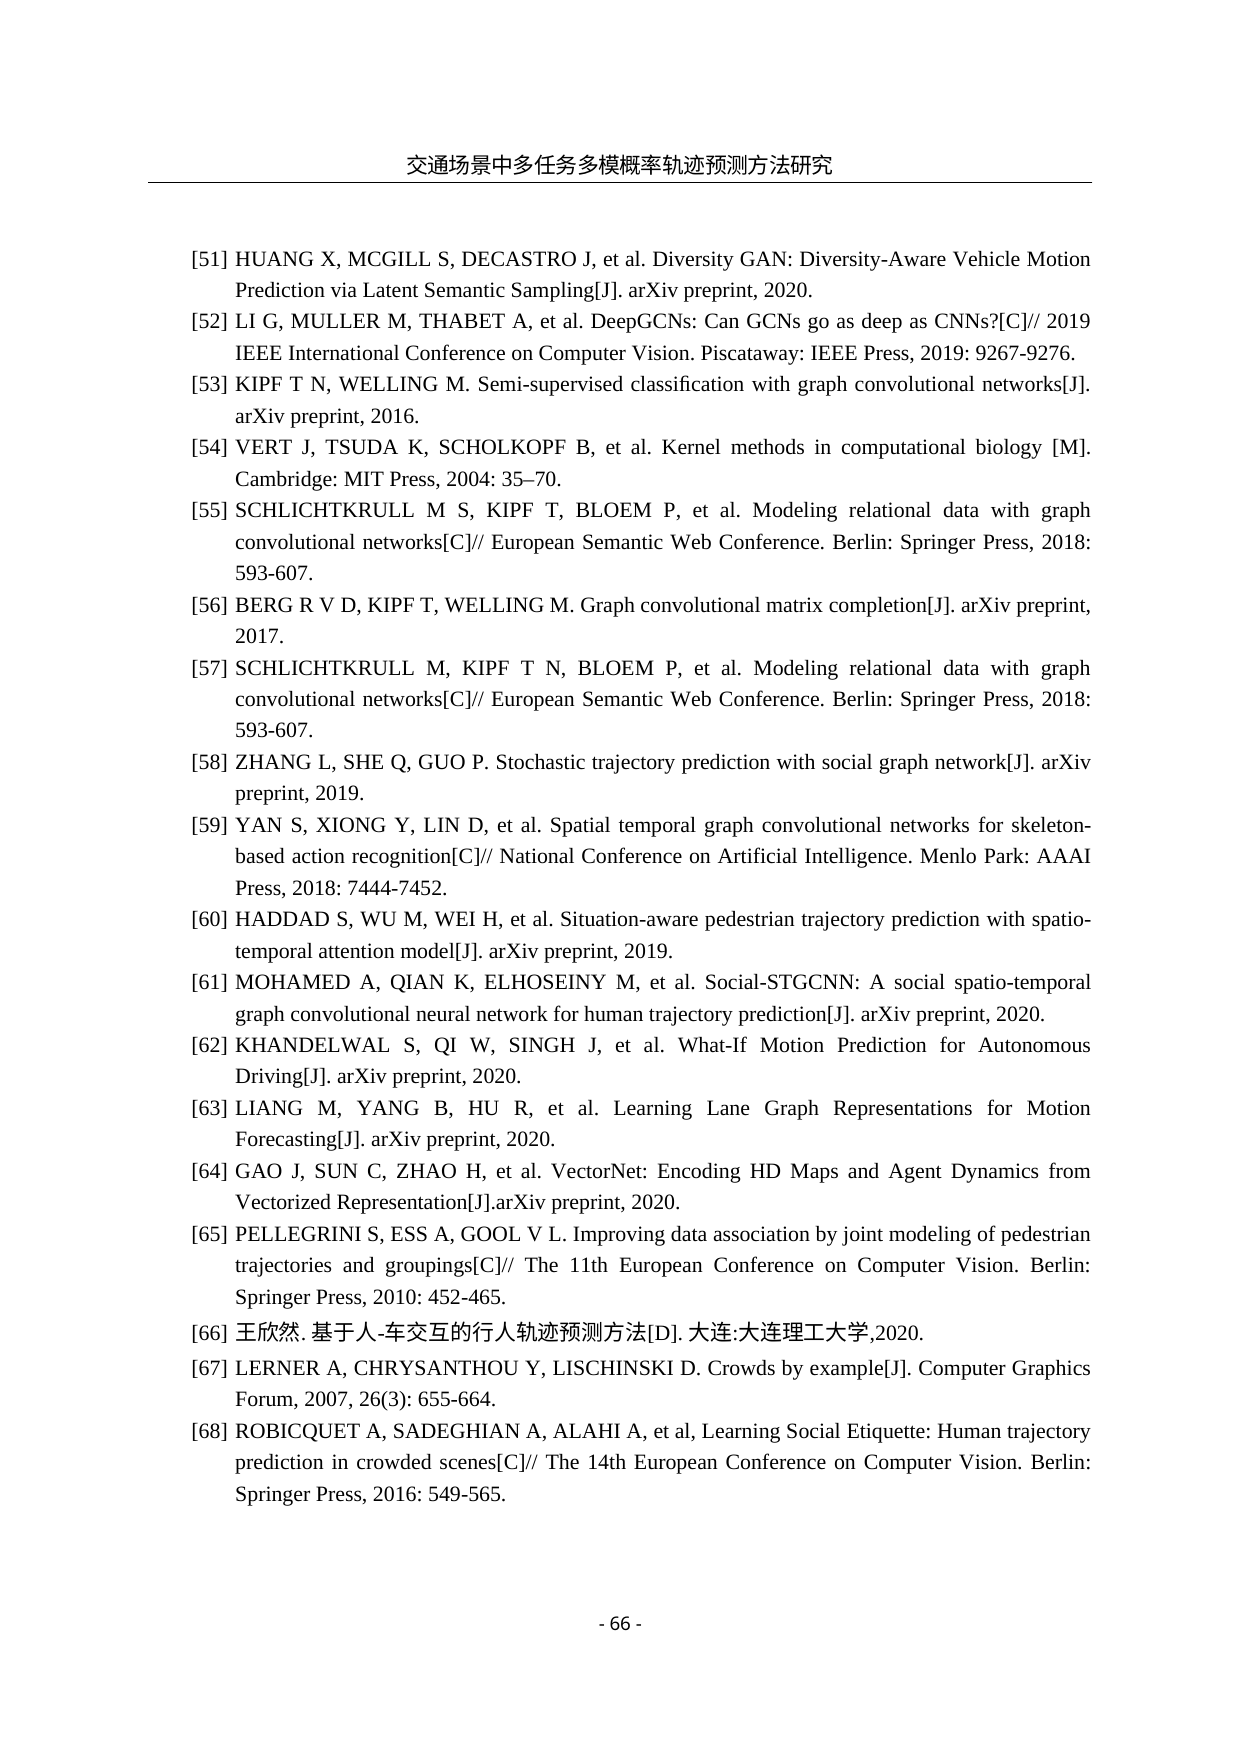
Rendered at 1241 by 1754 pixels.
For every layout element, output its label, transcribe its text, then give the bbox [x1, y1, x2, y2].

list LI G, MULLER M, THABET A, et al. DeepGCNs: Can GCNs go as deep as CNNs?[C]// 2019 IEEE International Conference on Computer Vision. Piscataway: IEEE Press, 2019: 9267-9276. [191, 308, 1092, 365]
list HUANG X, MCGILL S, DECASTRO J, et al. Diversity GAN: Diversity-Aware Vehicle Motion Prediction via Latent Semantic Sampling[J]. arXiv preprint, 2020. [191, 246, 1092, 302]
list KHANDELWAL S, QI W, SINGH J, et al. What-If Motion Prediction for Autonomous Driving[J]. arXiv preprint, 2020. [191, 1032, 1092, 1089]
list LERNER A, CHRYSANTHOU Y, LISCHINSKI D. Crowds by example[J]. Computer Graphics Forum, 2007, 26(3): 655-664. [191, 1355, 1092, 1411]
list HADDAD S, WU M, WEI H, et al. Situation-aware pedestrian trajectory prediction with spatio-temporal attention model[J]. arXiv preprint, 2019. [191, 906, 1092, 963]
list BERG R V D, KIPF T, WELLING M. Graph convolutional matrix completion[J]. arXiv preprint, 2017. [191, 592, 1092, 648]
list YAN S, XIONG Y, LIN D, et al. Spatial temporal graph convolutional networks for skeleton-based action recognition[C]// National Conference on Artificial Intelligence. Menlo Park: AAAI Press, 2018: 7444-7452. [191, 812, 1092, 900]
list VERT J, TSUDA K, SCHOLKOPF B, et al. Kernel methods in computational biology [M]. Cambridge: MIT Press, 2004: 35–70. [191, 434, 1092, 491]
list SCHLICHTKRULL M S, KIPF T, BLOEM P, et al. Modeling relational data with graph convolutional networks[C]// European Semantic Web Conference. Berlin: Springer Press, 2018: 593-607. [191, 497, 1092, 585]
list ZHANG L, SHE Q, GUO P. Stochastic trajectory prediction with social graph network[J]. arXiv preprint, 2019. [191, 749, 1092, 806]
list ROBICQUET A, SADEGHIAN A, ALAHI A, et al, Learning Social Etiquette: Human trajectory prediction in crowded scenes[C]// The 14th European Conference on Computer Vision. Berlin: Springer Press, 2016: 549-565. [191, 1418, 1092, 1506]
list GAO J, SUN C, ZHAO H, et al. VectorNet: Encoding HD Maps and Agent Dynamics from Vectorized Representation[J].arXiv preprint, 2020. [191, 1158, 1092, 1214]
list SCHLICHTKRULL M, KIPF T N, BLOEM P, et al. Modeling relational data with graph convolutional networks[C]// European Semantic Web Conference. Berlin: Springer Press, 2018: 593-607. [191, 654, 1092, 743]
list LIANG M, YANG B, HU R, et al. Learning Lane Graph Representations for Motion Forecasting[J]. arXiv preprint, 2020. [191, 1095, 1092, 1152]
list PELLEGRINI S, ESS A, GOOL V L. Improving data association by joint modeling of pedestrian trajectories and groupings[C]// The 11th European Conference on Computer Vision. Berlin: Springer Press, 2010: 452-465. [191, 1221, 1092, 1309]
list 王欣然. 基于人-车交互的行人轨迹预测方法[D]. 大连:大连理工大学,2020. [191, 1315, 1092, 1347]
list KIPF T N, WELLING M. Semi-supervised classiﬁcation with graph convolutional networks[J]. arXiv preprint, 2016. [191, 371, 1092, 428]
list MOHAMED A, QIAN K, ELHOSEINY M, et al. Social-STGCNN: A social spatio-temporal graph convolutional neural network for human trajectory prediction[J]. arXiv preprint, 2020. [191, 969, 1092, 1026]
